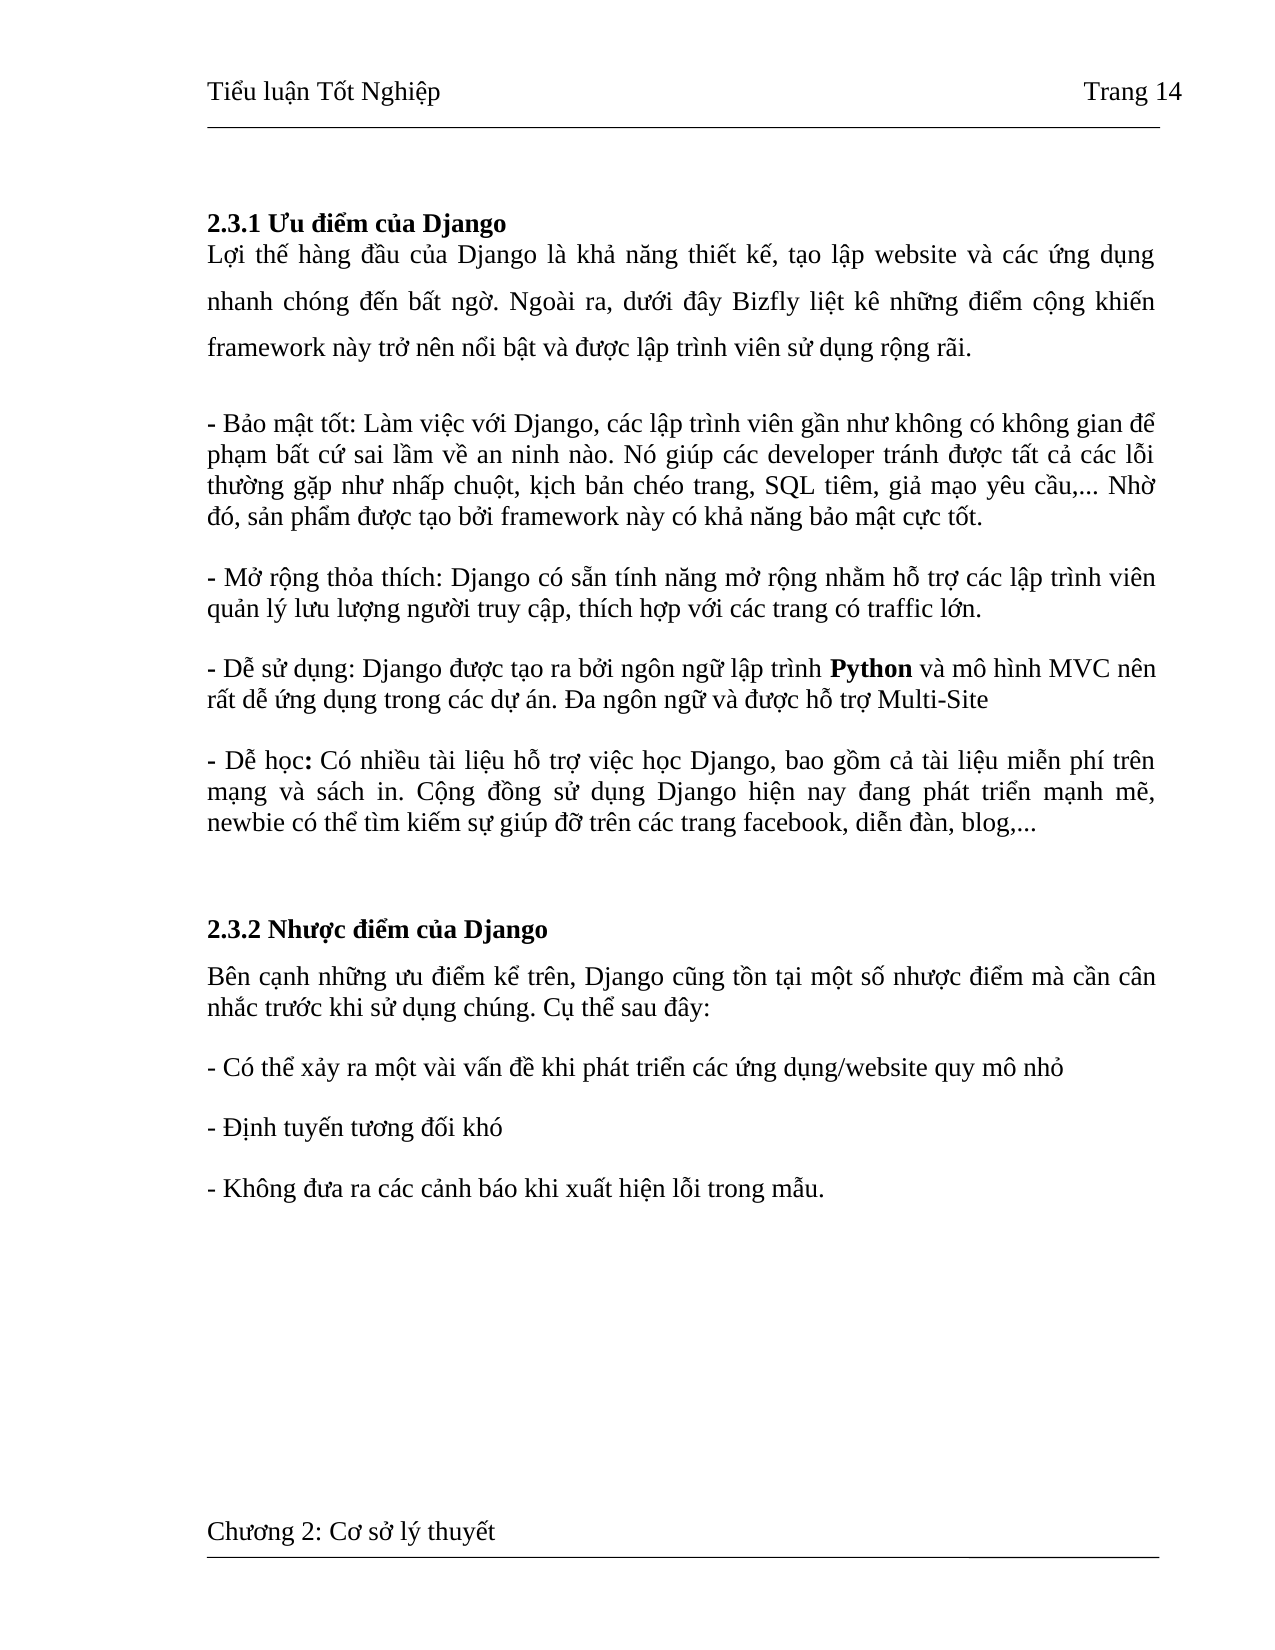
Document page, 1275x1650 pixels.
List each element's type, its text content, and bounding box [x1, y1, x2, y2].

text - Không đưa ra các cảnh báo khi xuất hiện lỗi trong mẫu. [207, 1172, 1157, 1203]
text 2.3.2 Nhược điểm của Django [207, 913, 1157, 944]
text - Dễ sử dụng: Django được tạo ra bởi ngôn ngữ lập trình Python và mô hình MVC nên rất dễ ứng dụng trong các dự án. Đa ngôn ngữ và được hỗ trợ Multi-Site [207, 652, 1157, 714]
subtitle 2.3.1 Ưu điểm của Django [207, 207, 1157, 238]
text Bên cạnh những ưu điểm kể trên, Django cũng tồn tại một số nhược điểm mà cần cân nhắc trước khi sử dụng chúng. Cụ thể sau đây: [207, 960, 1157, 1022]
text Lợi thế hàng đầu của Django là khả năng thiết kế, tạo lập website và các ứng dụng nhanh chóng đến bất ngờ. Ngoài ra, dưới đây Bizfly liệt kê những điểm cộng khiến framework này trở nên nổi bật và được lập trình viên sử dụng rộng rãi. [207, 238, 1157, 362]
text - Bảo mật tốt: Làm việc với Django, các lập trình viên gần như không có không gian để phạm bất cứ sai lầm về an ninh nào. Nó giúp các developer tránh được tất cả các lỗi thường gặp như nhấp chuột, kịch bản chéo trang, SQL tiêm, giả mạo yêu cầu,... Nhờ đó, sản phẩm được tạo bởi framework này có khả năng bảo mật cực tốt. [207, 407, 1157, 532]
text - Mở rộng thỏa thích: Django có sẵn tính năng mở rộng nhằm hỗ trợ các lập trình viên quản lý lưu lượng người truy cập, thích hợp với các trang có traffic lớn. [207, 561, 1157, 623]
text - Có thể xảy ra một vài vấn đề khi phát triển các ứng dụng/website quy mô nhỏ [207, 1051, 1157, 1082]
text - Định tuyến tương đối khó [207, 1111, 1157, 1143]
text - Dễ học: Có nhiều tài liệu hỗ trợ việc học Django, bao gồm cả tài liệu miễn phí trên mạng và sách in. Cộng đồng sử dụng Django hiện nay đang phát triển mạnh mẽ, newbie có thể tìm kiếm sự giúp đỡ trên các trang facebook, diễn đàn, blog,... [207, 744, 1157, 837]
